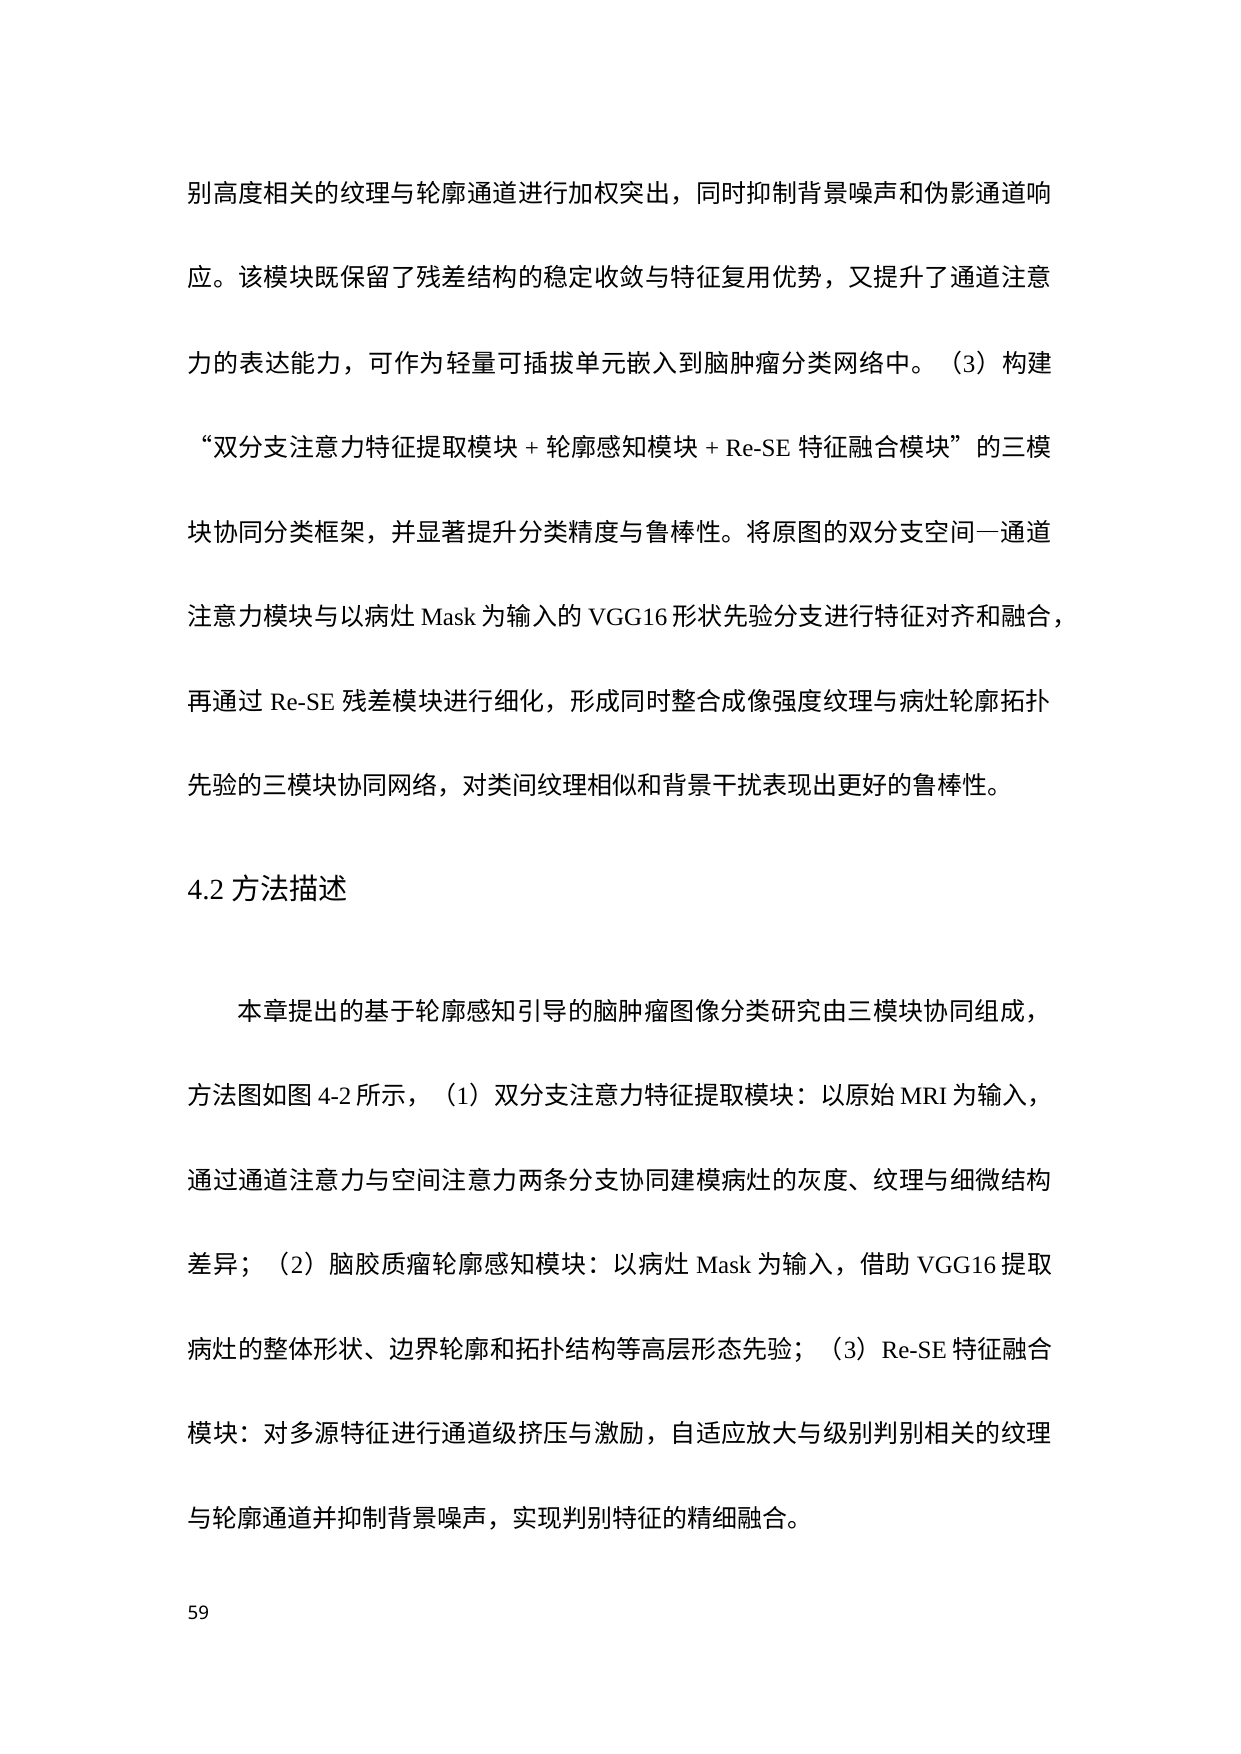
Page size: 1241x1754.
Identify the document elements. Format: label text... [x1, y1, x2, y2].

text 本章提出的基于轮廓感知引导的脑肿瘤图像分类研究由三模块协同组成，方法图如图4-2所示，（1）双分支注意力特征提取模块：以原始MRI为输入，通过通道注意力与空间注意力两条分支协同建模病灶的灰度、纹理与细微结构差异；（2）脑胶质瘤轮廓感知模块：以病灶Mask为输入，借助VGG16提取病灶的整体形状、边界轮廓和拓扑结构等高层形态先验；（3）Re-SE特征融合模块：对多源特征进行通道级挤压与激励，自适应放大与级别判别相关的纹理与轮廓通道并抑制背景噪声，实现判别特征的精细融合。 [187, 977, 1053, 1549]
subtitle 4.2 方法描述 [187, 854, 1053, 919]
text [187, 160, 1053, 816]
